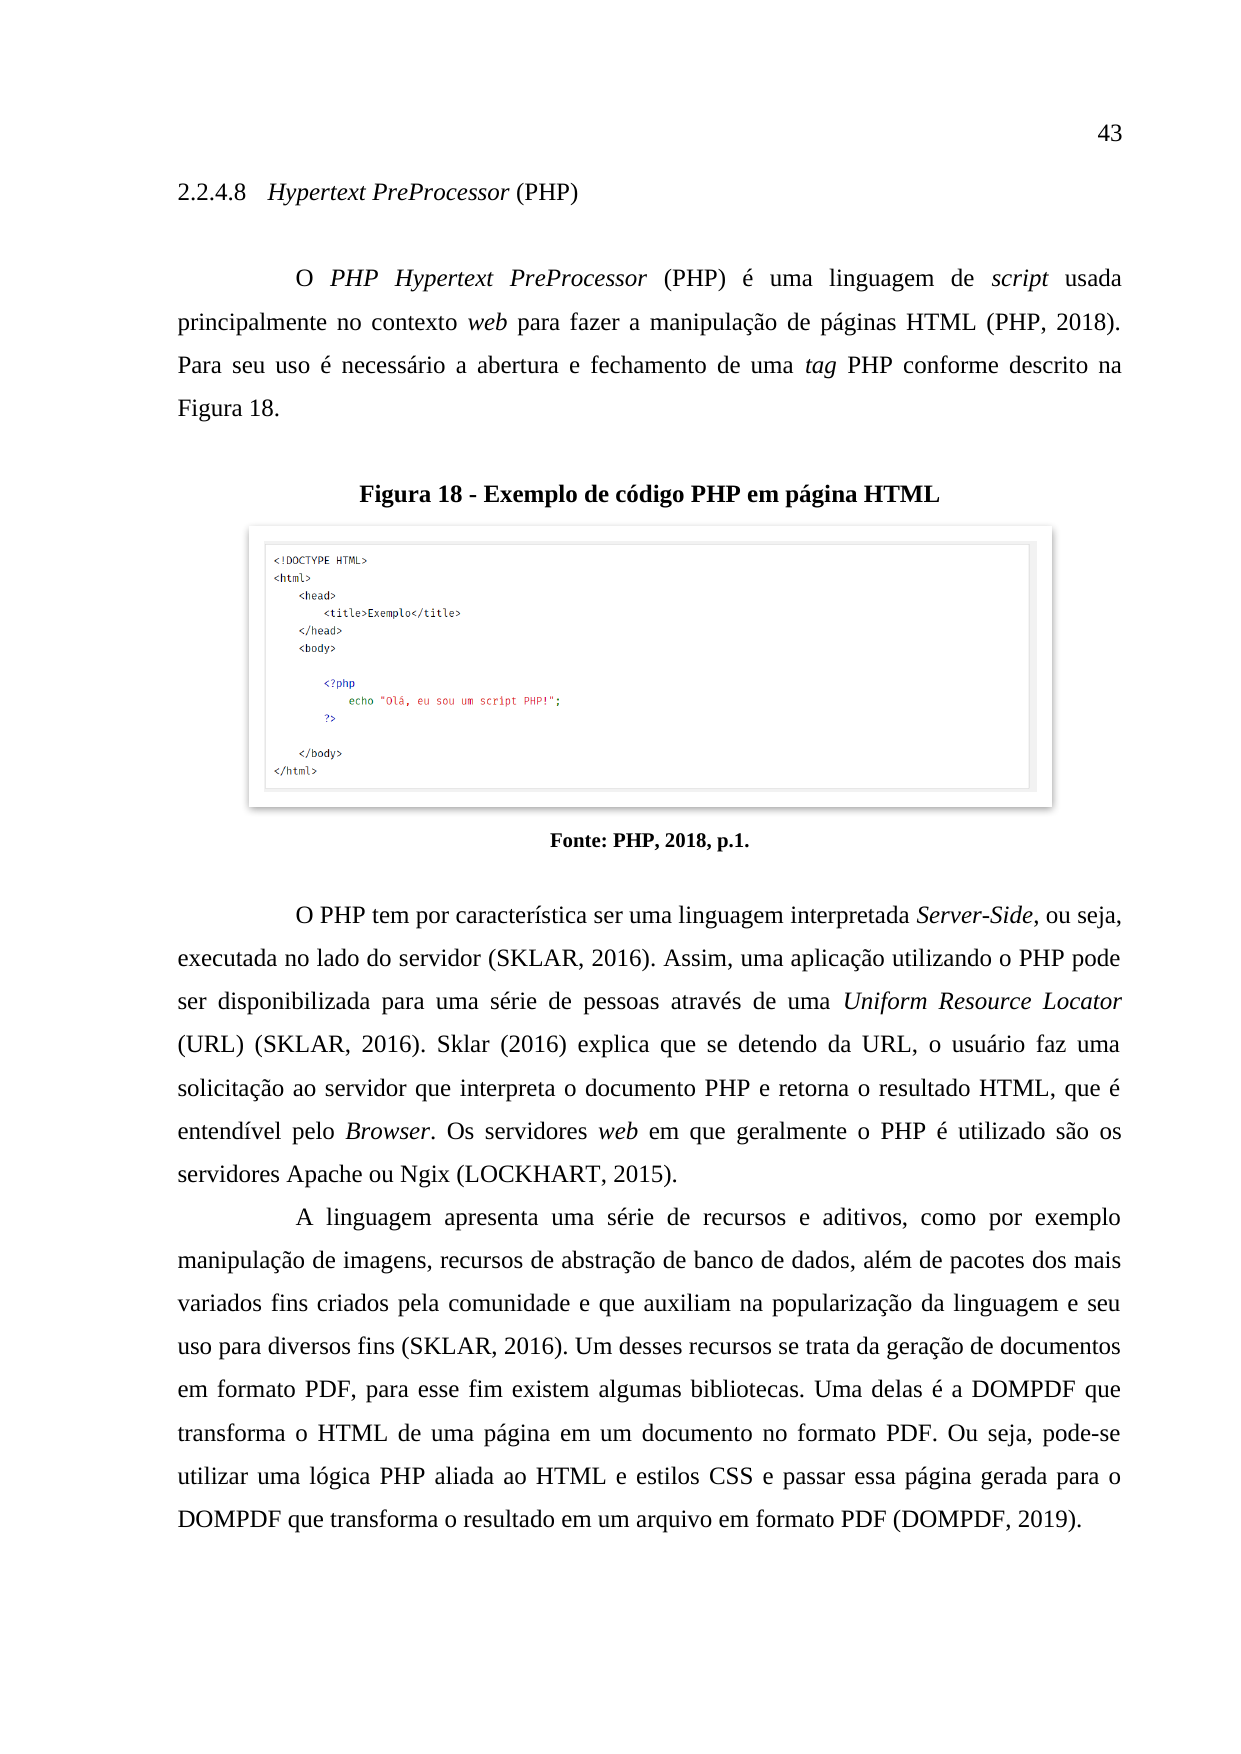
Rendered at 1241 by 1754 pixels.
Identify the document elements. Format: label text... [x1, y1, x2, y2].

text Figura - Exemplo de código PHP em página HTML [177, 479, 1122, 508]
subtitle Hypertext PreProcessor (PHP) [177, 177, 1122, 206]
picture [264, 541, 1037, 792]
text O PHP Hypertext PreProcessor (PHP) é uma linguagem de script usada principalmente no contexto web para fazer a manipulação de páginas HTML (PHP, 2018). Para seu uso é necessário a abertura e fechamento de uma tag PHP conforme descrito na Figura 18. [177, 263, 1122, 422]
text Fonte: PHP, 2018, p.1. [177, 828, 1122, 852]
text O PHP tem por característica ser uma linguagem interpretada Server-Side, ou seja, executada no lado do servidor (SKLAR, 2016). Assim, uma aplicação utilizando o PHP pode ser disponibilizada para uma série de pessoas através de uma Uniform Resource Locator (URL) (SKLAR, 2016). Sklar (2016) explica que se detendo da URL, o usuário faz uma solicitação ao servidor que interpreta o documento PHP e retorna o resultado HTML, que é entendível pelo Browser. Os servidores web em que geralmente o PHP é utilizado são os servidores Apache ou Ngix (LOCKHART, 2015). [177, 900, 1122, 1188]
text A linguagem apresenta uma série de recursos e aditivos, como por exemplo manipulação de imagens, recursos de abstração de banco de dados, além de pacotes dos mais variados fins criados pela comunidade e que auxiliam na popularização da linguagem e seu uso para diversos fins (SKLAR, 2016). Um desses recursos se trata da geração de documentos em formato PDF, para esse fim existem algumas bibliotecas. Uma delas é a DOMPDF que transforma o HTML de uma página em um documento no formato PDF. Ou seja, pode-se utilizar uma lógica PHP aliada ao HTML e estilos CSS e passar essa página gerada para o DOMPDF que transforma o resultado em um arquivo em formato PDF (DOMPDF, 2019). [177, 1202, 1122, 1533]
